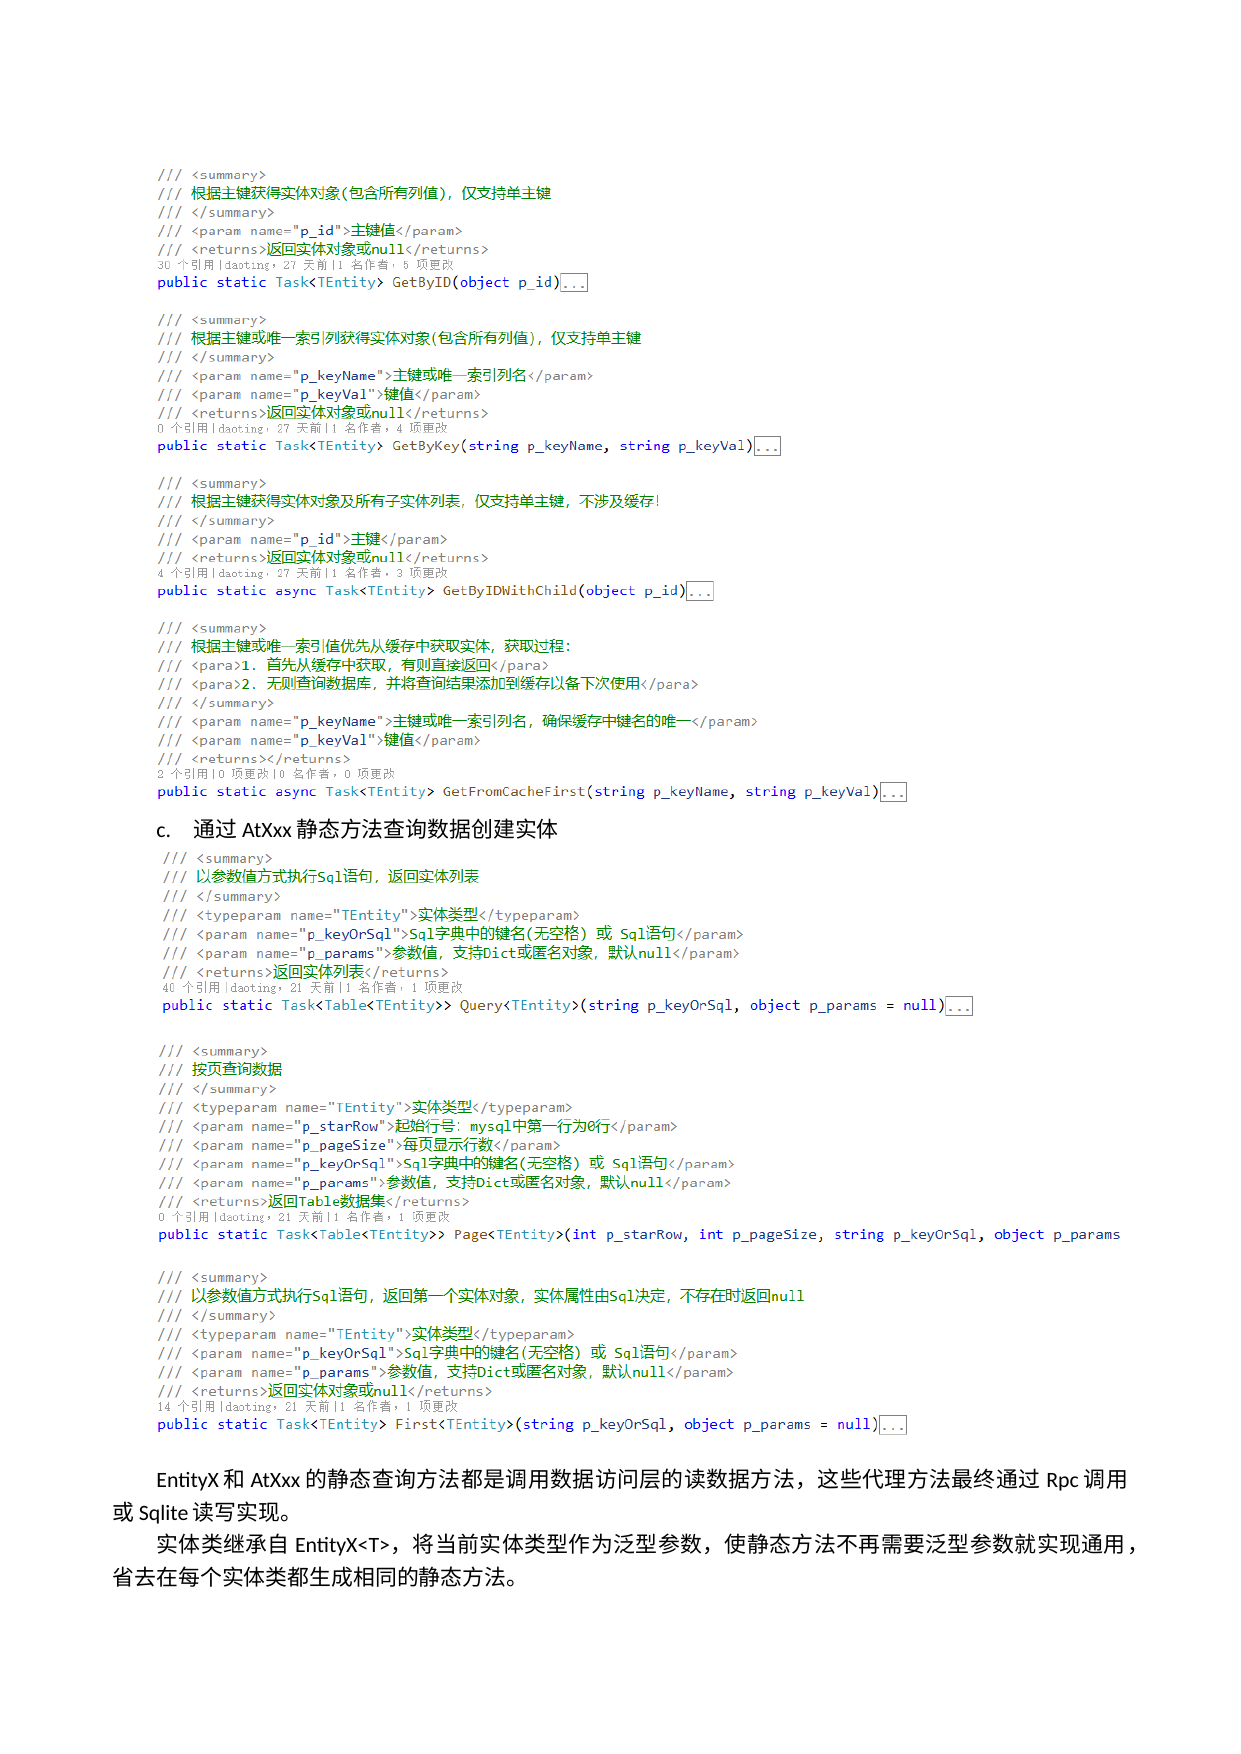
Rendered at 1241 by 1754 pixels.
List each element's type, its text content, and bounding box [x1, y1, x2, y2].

picture [156, 1267, 910, 1435]
picture [156, 844, 981, 1018]
text EntityX和AtXxx的静态查询方法都是调用数据访问层的读数据方法，这些代理方法最终通过Rpc调用或Sqlite读写实现。 [112, 1462, 1128, 1527]
text 实体类继承自EntityX<T>，将当前实体类型作为泛型参数，使静态方法不再需要泛型参数就实现通用，省去在每个实体类都生成相同的静态方法。 [112, 1527, 1128, 1592]
picture [156, 162, 909, 804]
list 通过AtXxx静态方法查询数据创建实体 [156, 812, 1128, 844]
picture [156, 1039, 1123, 1248]
